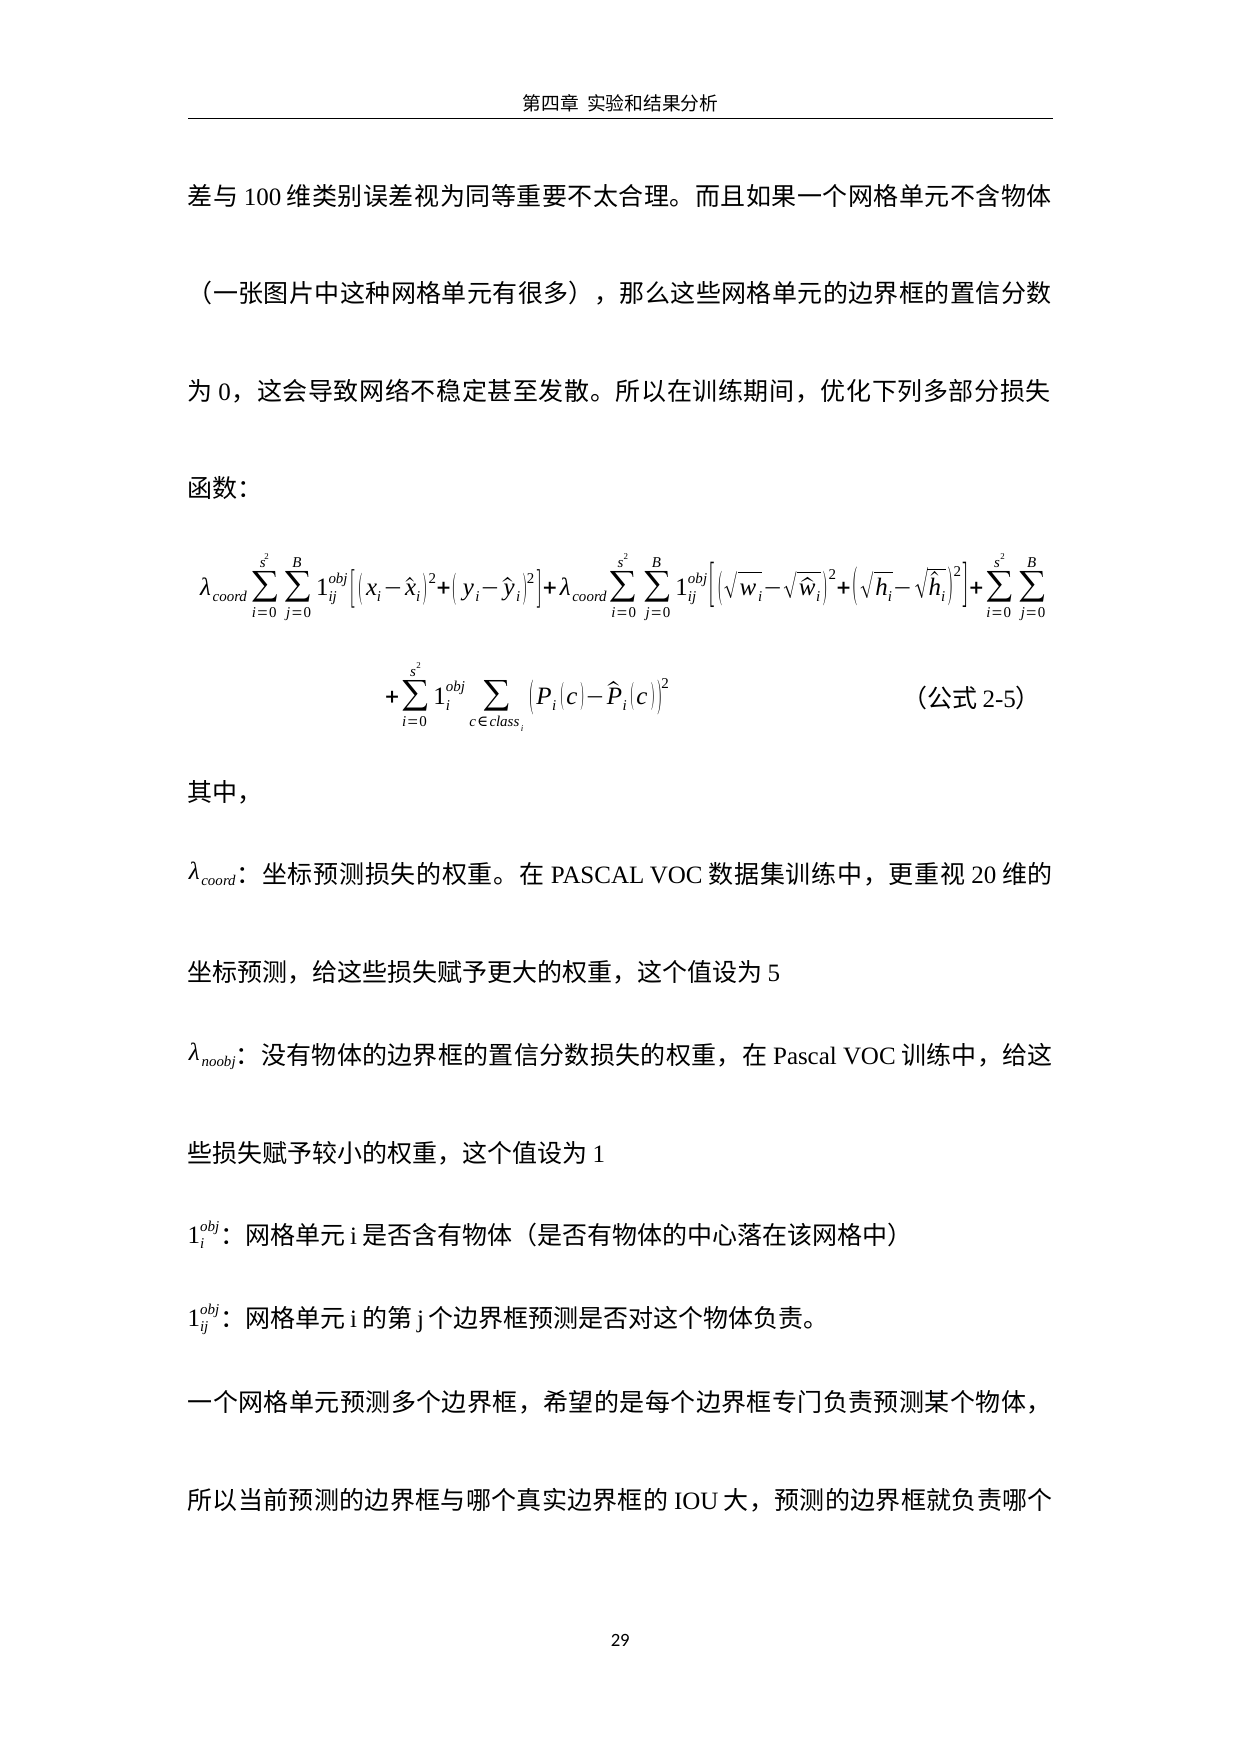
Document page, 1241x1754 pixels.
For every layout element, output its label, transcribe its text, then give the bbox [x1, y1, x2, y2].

text ：网格单元i的第j个边界框预测是否对这个物体负责。 [187, 1285, 1053, 1350]
text 其中， [187, 758, 1053, 823]
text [187, 162, 1053, 519]
text ：没有物体的边界框的置信分数损失的权重，在Pascal VOC训练中，给这些损失赋予较小的权重，这个值设为1 [187, 1021, 1053, 1184]
table_header [188, 538, 1052, 648]
text ：坐标预测损失的权重。在PASCAL VOC数据集训练中，更重视20维的坐标预测，给这些损失赋予更大的权重，这个值设为5 [187, 841, 1053, 1003]
table_cell [188, 648, 866, 758]
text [187, 1368, 1053, 1531]
text ：网格单元i是否含有物体（是否有物体的中心落在该网格中） [187, 1202, 1053, 1267]
table_cell （公式2-5） [866, 648, 1052, 758]
